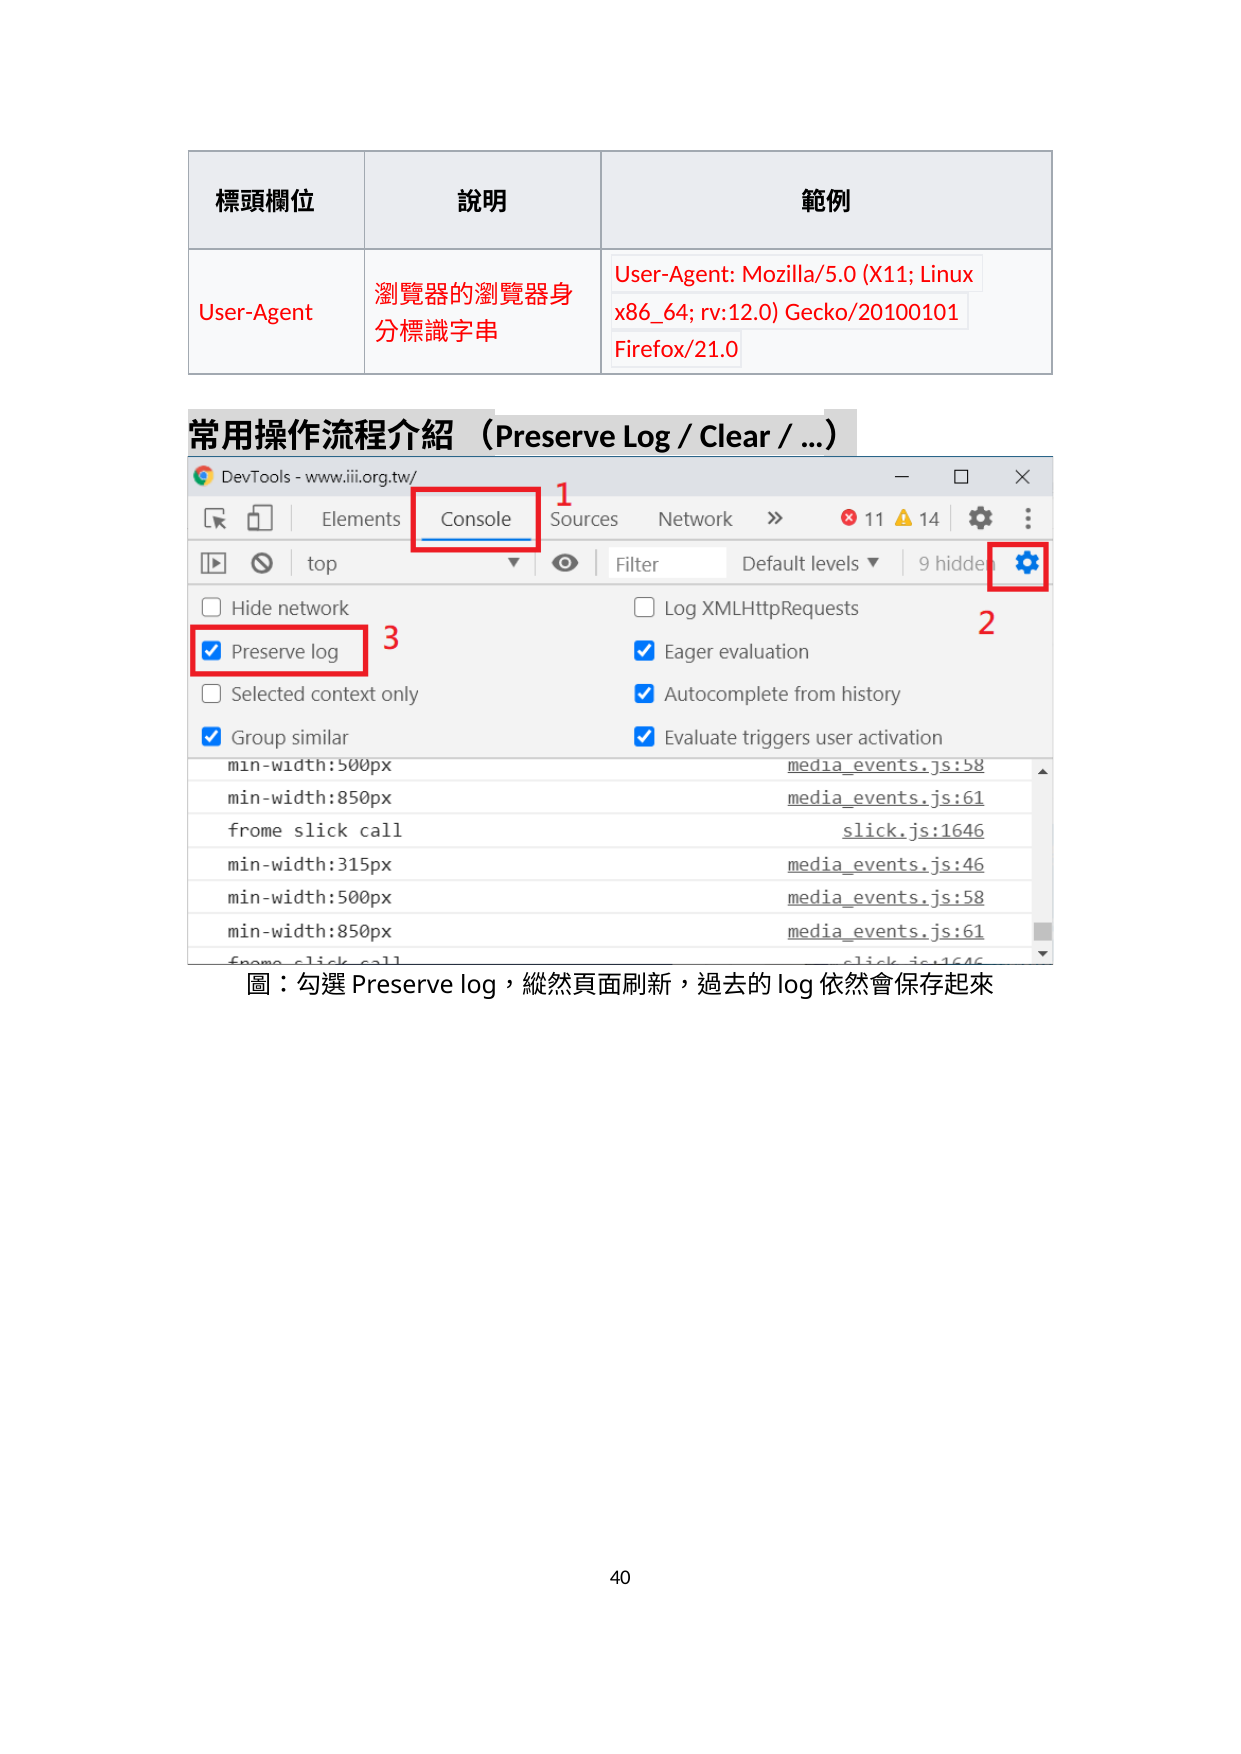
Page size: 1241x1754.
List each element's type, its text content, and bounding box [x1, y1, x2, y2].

text 圖：勾選Preserve log，縱然頁面刷新，過去的log依然會保存起來 [187, 965, 1053, 1001]
table_cell User-Agent [189, 250, 364, 373]
text 常用操作流程介紹 （Preserve Log / Clear / …） [187, 408, 1053, 456]
table_header 說明 [365, 152, 600, 248]
table_cell 瀏覽器的瀏覽器身分標識字串 [365, 250, 600, 373]
table_cell User-Agent: Mozilla/5.0 (X11; Linux x86_64; rv:12.0) Gecko/20100101 Firefox/21.0 [602, 250, 1051, 373]
table_header 範例 [602, 152, 1051, 248]
picture [187, 456, 1054, 965]
table_header 標頭欄位 [189, 152, 364, 248]
